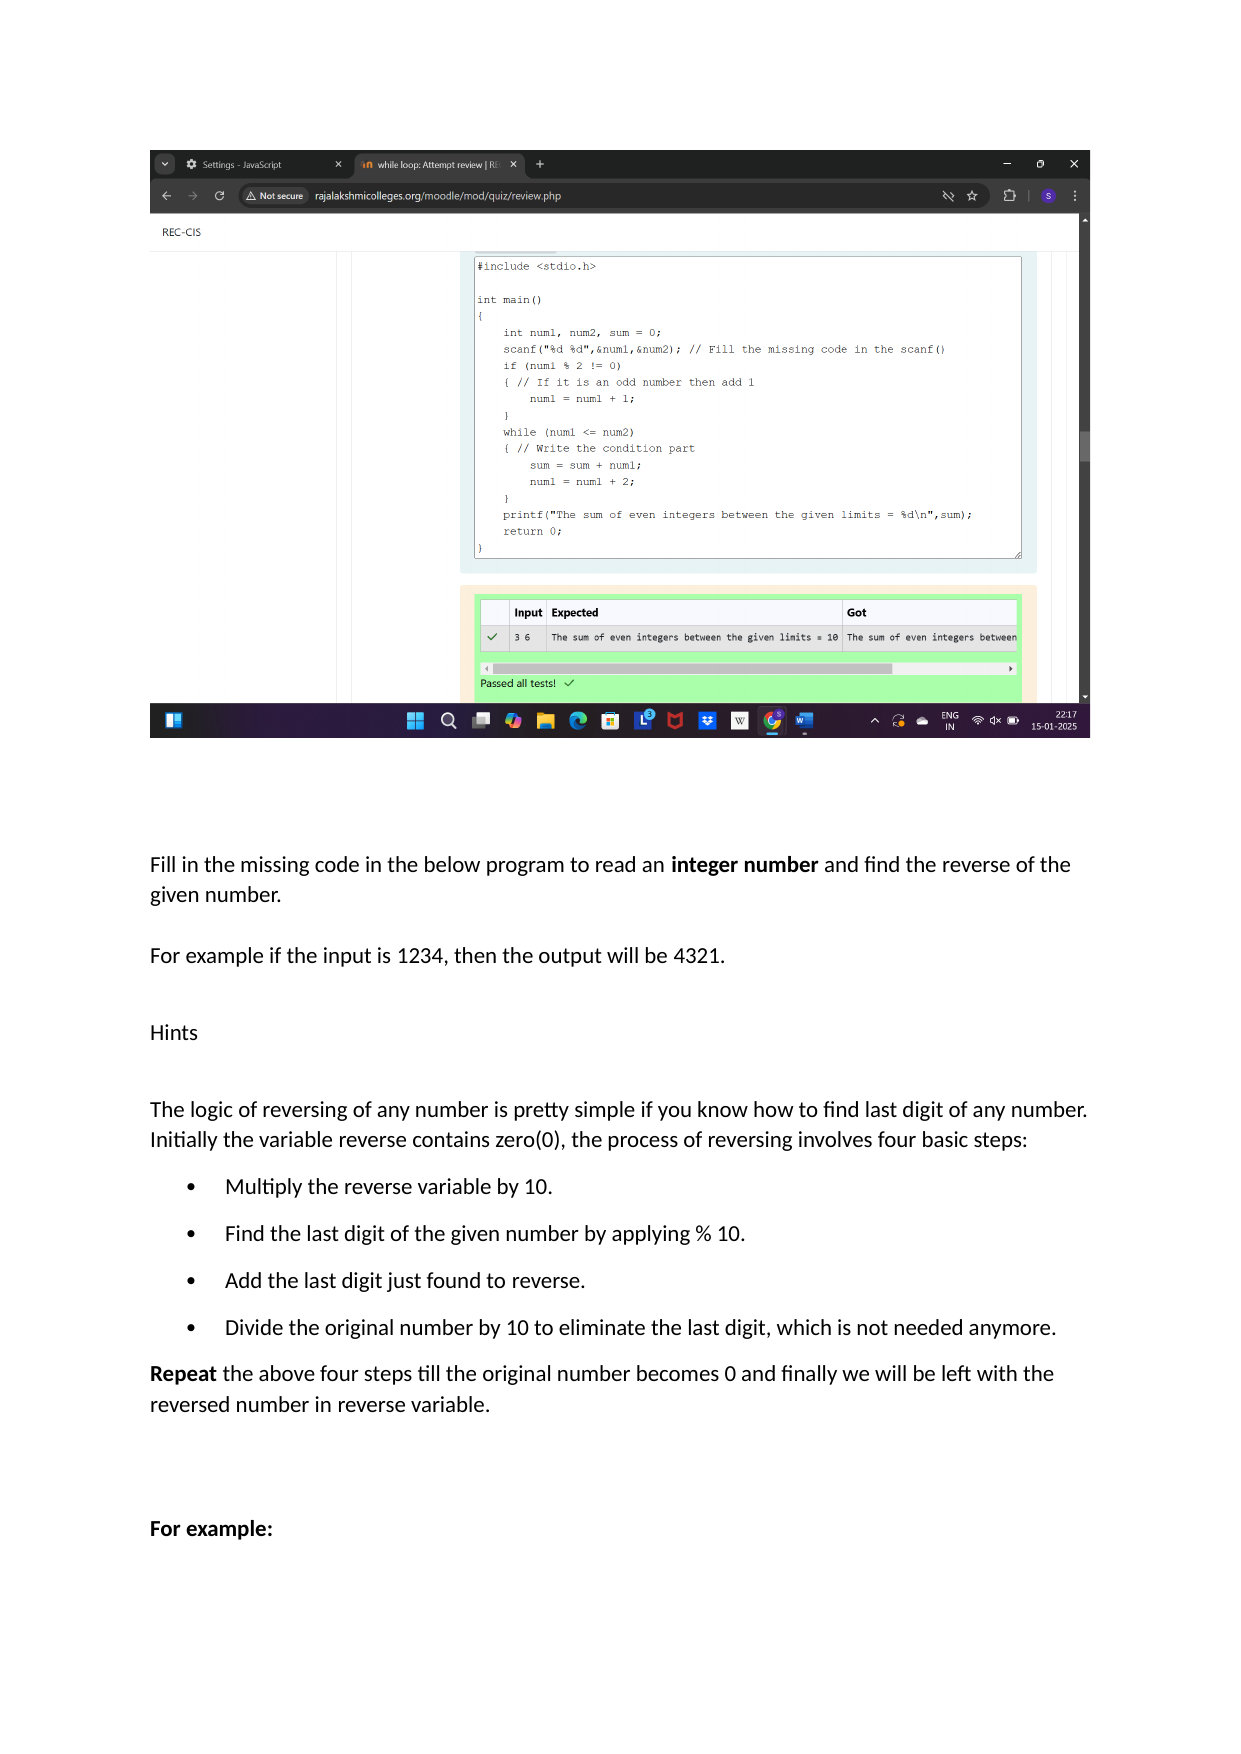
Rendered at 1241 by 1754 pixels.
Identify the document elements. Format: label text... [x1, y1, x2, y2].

list Add the last digit just found to reverse. [187, 1266, 1090, 1294]
list Multiply the reverse variable by 10. [187, 1172, 1090, 1200]
text The logic of reversing of any number is pretty simple if you know how to find last digit of any number. Initially the variable reverse contains zero(0), the process of reversing involves four basic steps: [150, 1095, 1090, 1153]
text Repeat the above four steps till the original number becomes 0 and finally we will be left with the reversed number in reverse variable. [150, 1359, 1090, 1418]
text Fill in the missing code in the below program to read an integer number and find the reverse of the given number. For example if the input is 1234, then the output will be 4321. [150, 850, 1090, 999]
picture [150, 150, 1091, 738]
list Divide the original number by 10 to eliminate the last digit, which is not needed anymore. [187, 1313, 1090, 1341]
text For example: [150, 1514, 1090, 1542]
text Hints [150, 1018, 1090, 1076]
list Find the last digit of the given number by applying % 10. [187, 1219, 1090, 1247]
